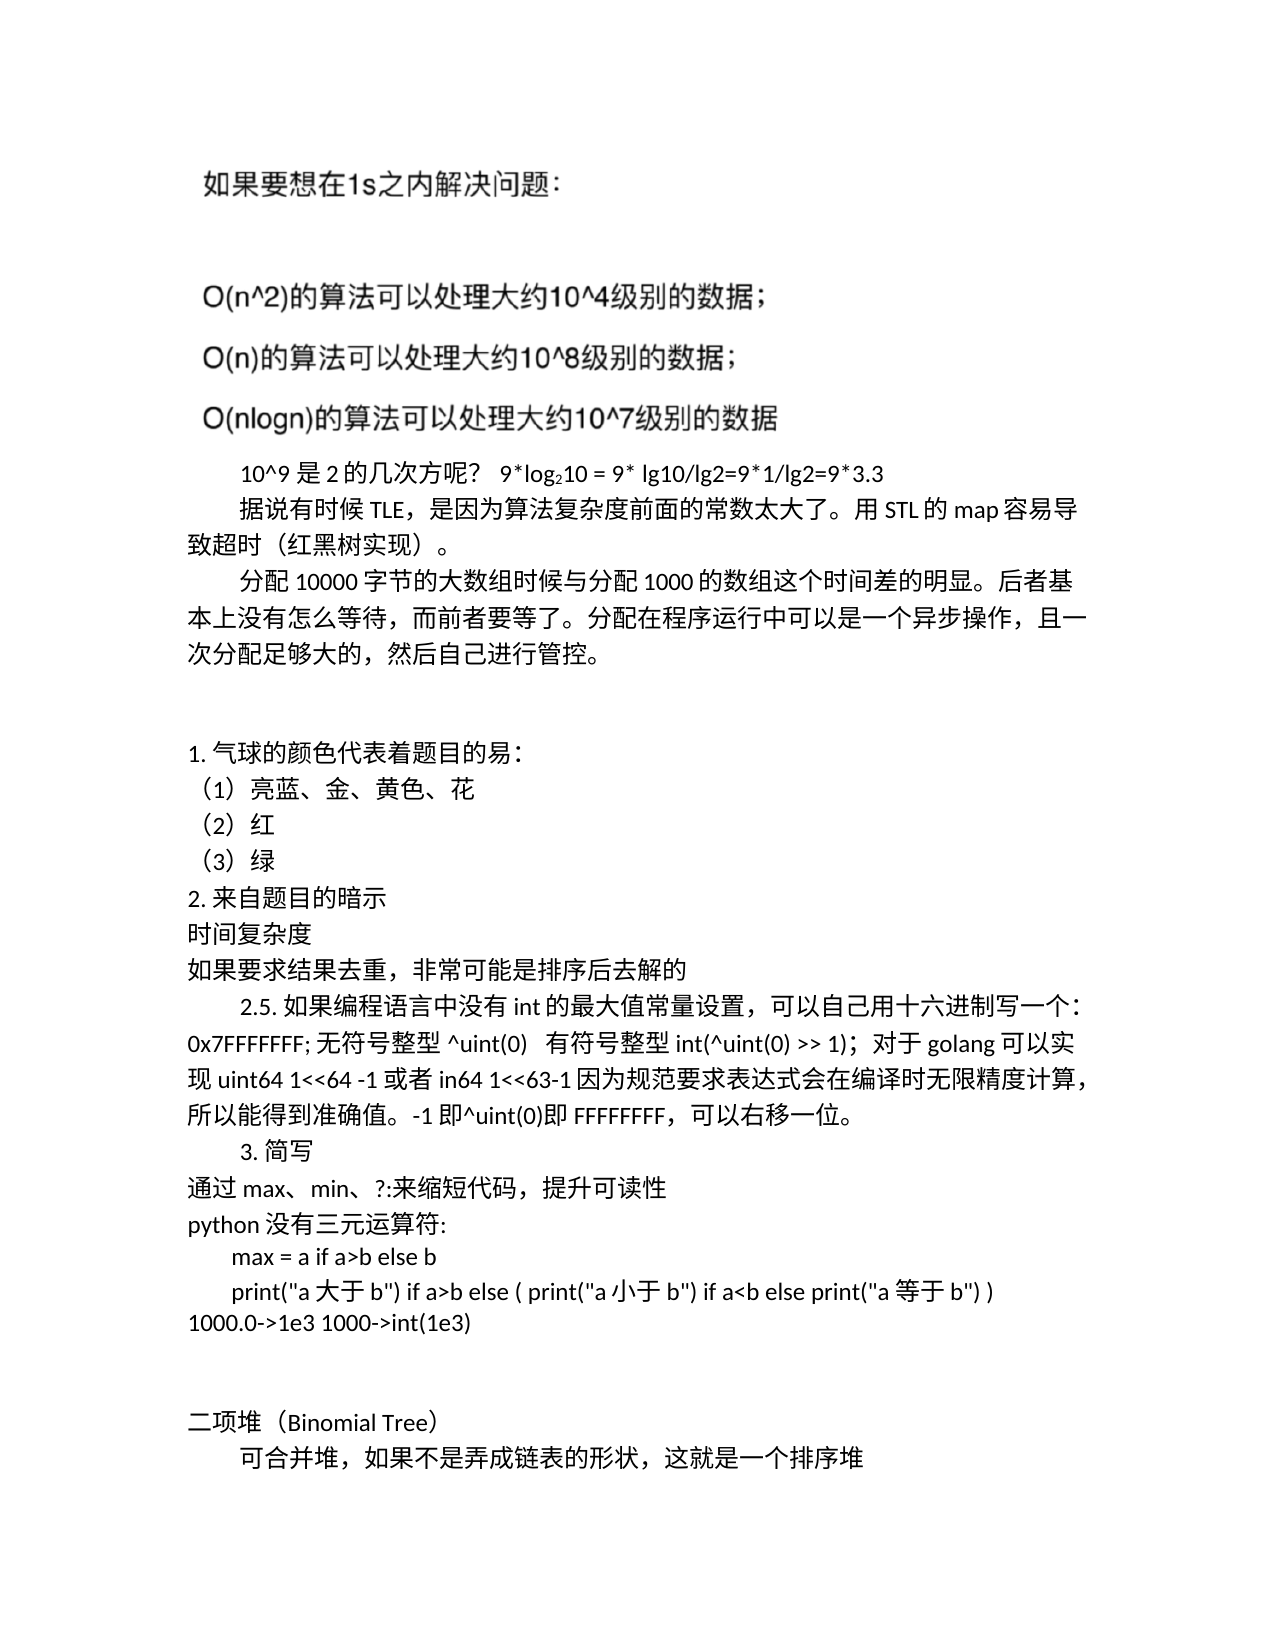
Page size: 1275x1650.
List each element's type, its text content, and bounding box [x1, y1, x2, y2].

text 分配10000字节的大数组时候与分配1000的数组这个时间差的明显。后者基本上没有怎么等待，而前者要等了。分配在程序运行中可以是一个异步操作，且一次分配足够大的，然后自己进行管控。 [187, 562, 1087, 671]
text 10^9 是2的几次方呢？ 9*log210 = 9* lg10/lg2=9*1/lg2=9*3.3 [187, 453, 1087, 489]
text 二项堆（Binomial Tree） [187, 1402, 1087, 1439]
text print("a大于b") if a>b else ( print("a小于b") if a<b else print("a等于b") ) [187, 1271, 1087, 1307]
list 来自题目的暗示 [187, 878, 1087, 914]
text （3）绿 [187, 842, 1087, 878]
list 简写 [187, 1132, 1087, 1168]
text 2.5. 如果编程语言中没有int的最大值常量设置，可以自己用十六进制写一个：0x7FFFFFFF; 无符号整型 ^uint(0) 有符号整型 int(^uint(0) >> 1)；对于golang 可以实现uint64 1<<64 -1 或者in64 1<<63-1因为规范要求表达式会在编译时无限精度计算，所以能得到准确值。-1即^uint(0)即FFFFFFFF，可以右移一位。 [187, 987, 1087, 1132]
text max = a if a>b else b [187, 1241, 1087, 1271]
text 时间复杂度 [187, 914, 1087, 951]
text 可合并堆，如果不是弄成链表的形状，这就是一个排序堆 [187, 1439, 1087, 1475]
list 气球的颜色代表着题目的易： [187, 733, 1087, 769]
picture [187, 150, 798, 454]
text 通过max、min、?:来缩短代码，提升可读性 [187, 1168, 1087, 1204]
text 如果要求结果去重，非常可能是排序后去解的 [187, 951, 1087, 987]
text （1）亮蓝、金、黄色、花 [187, 769, 1087, 806]
text 据说有时候TLE，是因为算法复杂度前面的常数太大了。用STL的map容易导致超时（红黑树实现）。 [187, 489, 1087, 562]
text （2）红 [187, 806, 1087, 842]
text python没有三元运算符: [187, 1204, 1087, 1241]
text 1000.0->1e3 1000->int(1e3) [187, 1307, 1087, 1338]
